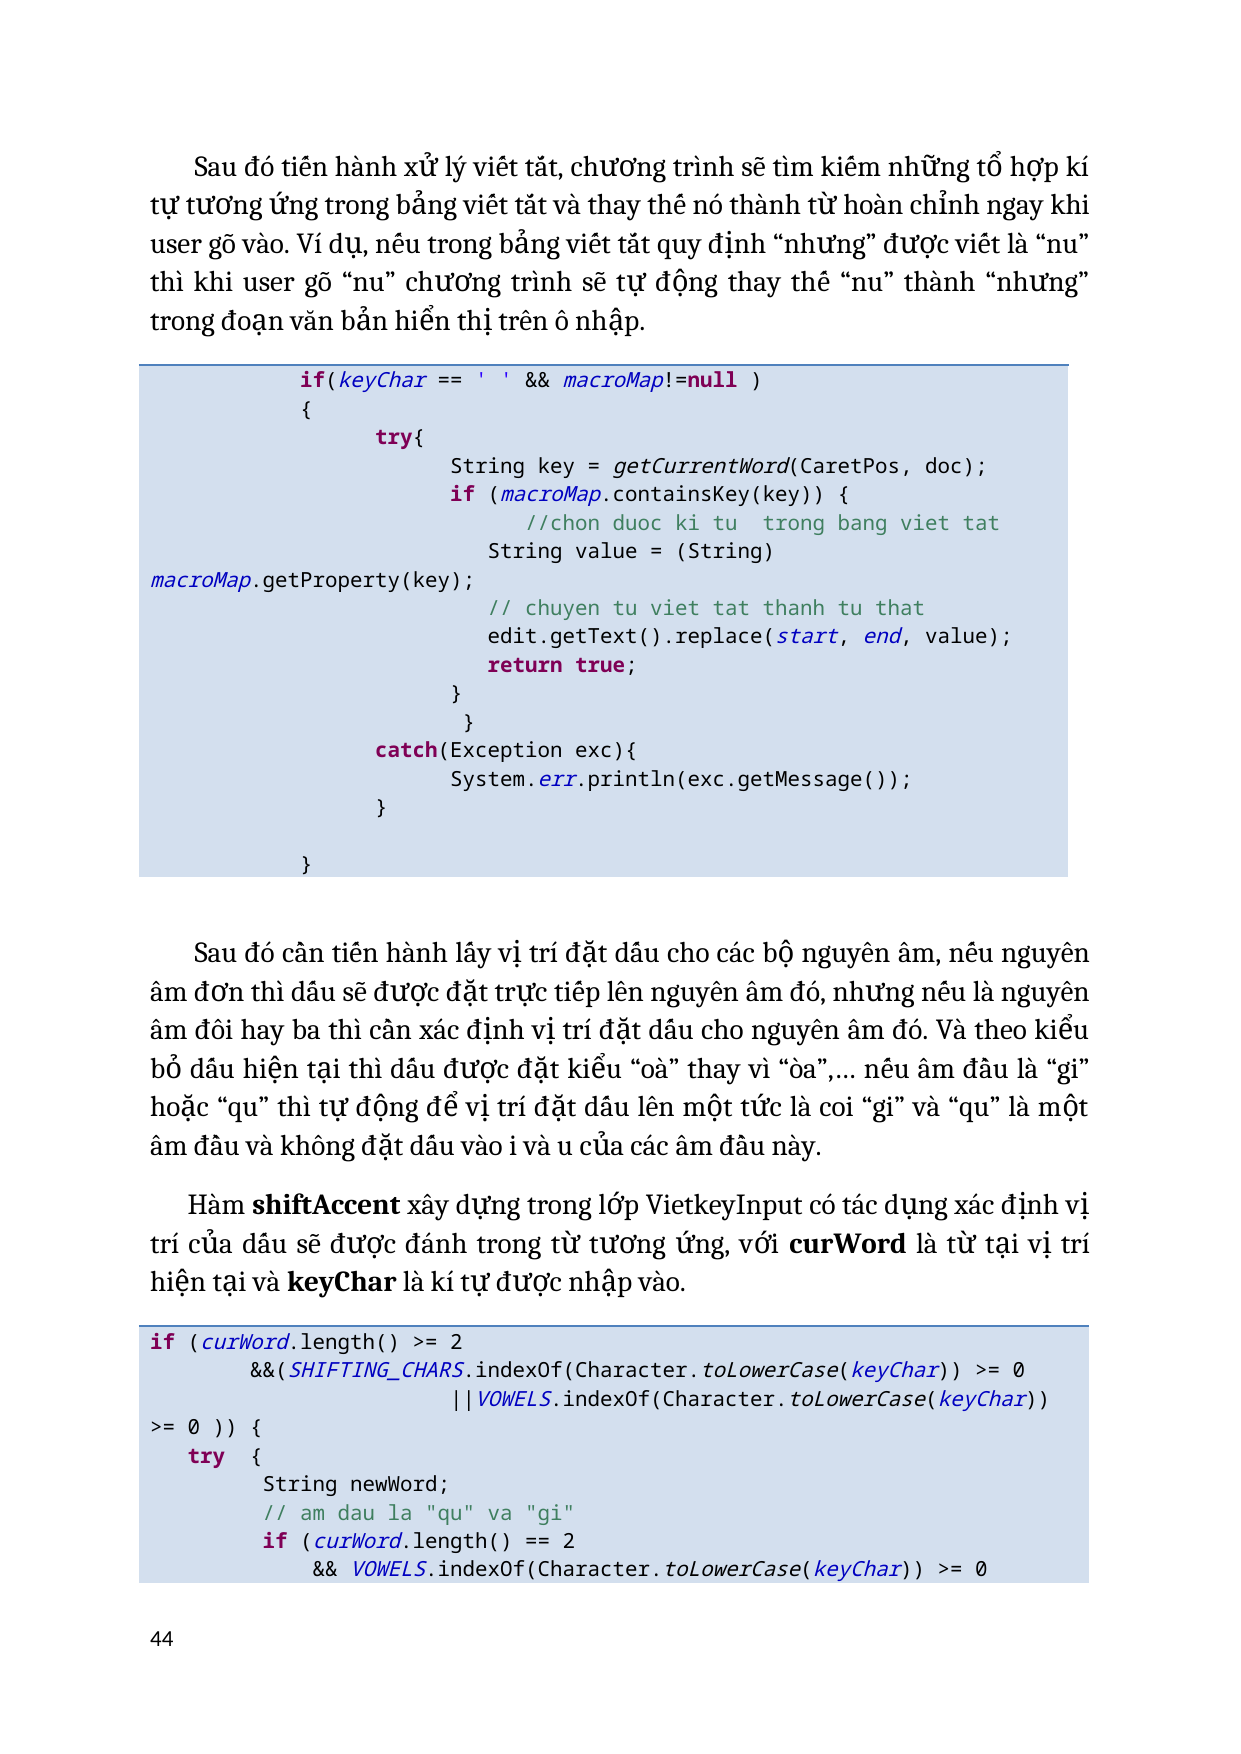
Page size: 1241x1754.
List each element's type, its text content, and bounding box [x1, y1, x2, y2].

table_header if(keyChar == ' ' && macroMap!=null ) { try{ String key = getCurrentWord(CaretPos, doc); if (macroMap.containsKey(key)) { //chon duoc ki tu trong bang viet tat String value = (String) macroMap.getProperty(key); // chuyen tu viet tat thanh tu that edit.getText().replace(start, end, value); return true; } } catch(Exception exc){ System.err.println(exc.getMessage()); } } [139, 366, 1068, 877]
text Sau đó cần tiến hành lấy vị trí đặt dấu cho các bộ nguyên âm, nếu nguyên âm đơn thì dấu sẽ được đặt trực tiếp lên nguyên âm đó, nhưng nếu là nguyên âm đôi hay ba thì cần xác định vị trí đặt dấu cho nguyên âm đó. Và theo kiểu bỏ dấu hiện tại thì dấu được đặt kiểu “oà” thay vì “òa”,… nếu âm đầu là “gi” hoặc “qu” thì tự động để vị trí đặt dấu lên một tức là coi “gi” và “qu” là một âm đầu và không đặt dấu vào i và u của các âm đầu này. [150, 936, 1090, 1163]
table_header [139, 1327, 1089, 1583]
text Sau đó tiến hành xử lý viết tắt, chương trình sẽ tìm kiếm những tổ hợp kí tự tương ứng trong bảng viết tắt và thay thế nó thành từ hoàn chỉnh ngay khi user gõ vào. Ví dụ, nếu trong bảng viết tắt quy định “nhưng” được viết là “nu” thì khi user gõ “nu” chương trình sẽ tự động thay thế “nu” thành “nhưng” trong đoạn văn bản hiển thị trên ô nhập. [150, 150, 1090, 338]
text Hàm shiftAccent xây dựng trong lớp VietkeyInput có tác dụng xác định vị trí của dấu sẽ được đánh trong từ tương ứng, với curWord là từ tại vị trí hiện tại và keyChar là kí tự được nhập vào. [150, 1188, 1090, 1299]
